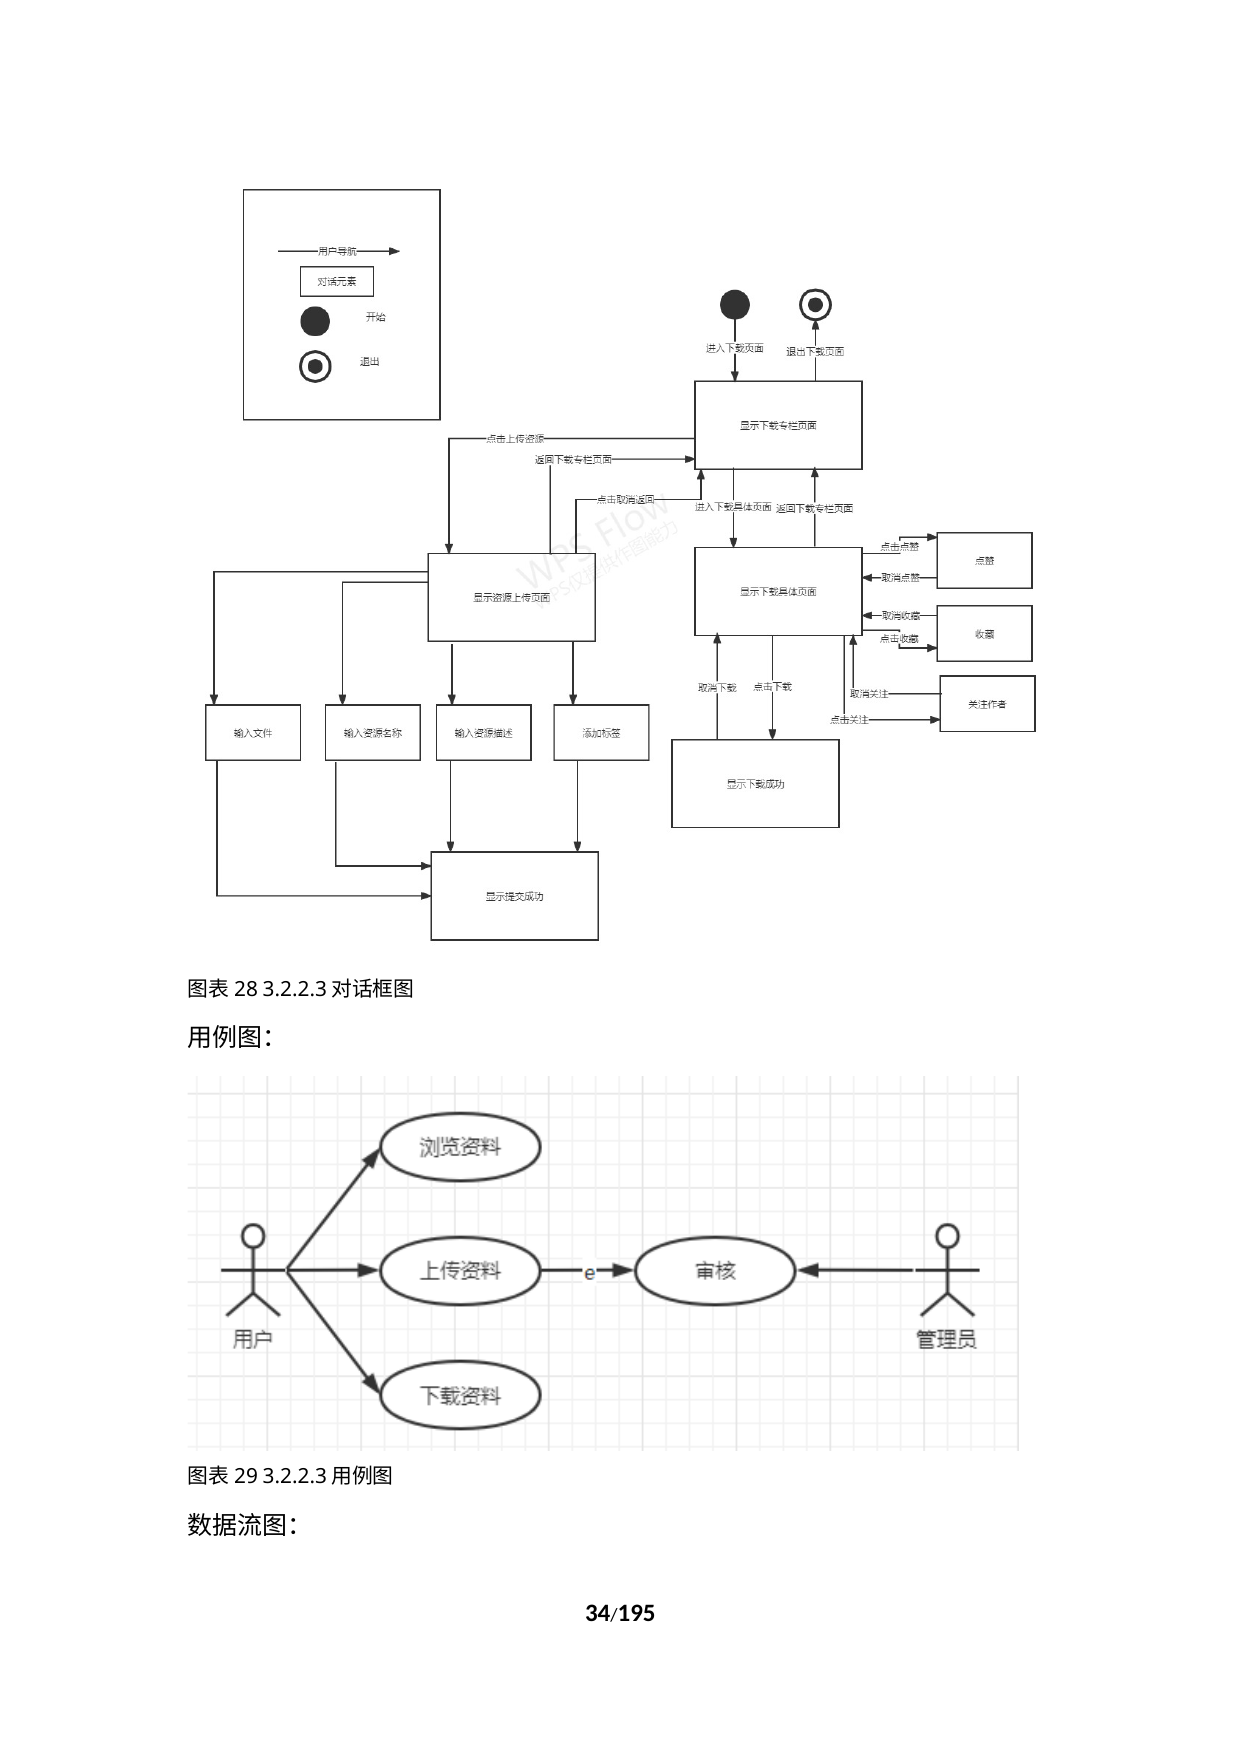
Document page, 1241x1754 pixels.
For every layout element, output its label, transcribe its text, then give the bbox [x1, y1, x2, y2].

picture [187, 171, 1053, 958]
text 图表 29 3.2.2.3用例图 [187, 1458, 1053, 1491]
text 数据流图： [187, 1491, 1053, 1556]
text 用例图： [187, 1003, 1053, 1458]
text 图表 28 3.2.2.3对话框图 [187, 971, 1053, 1003]
